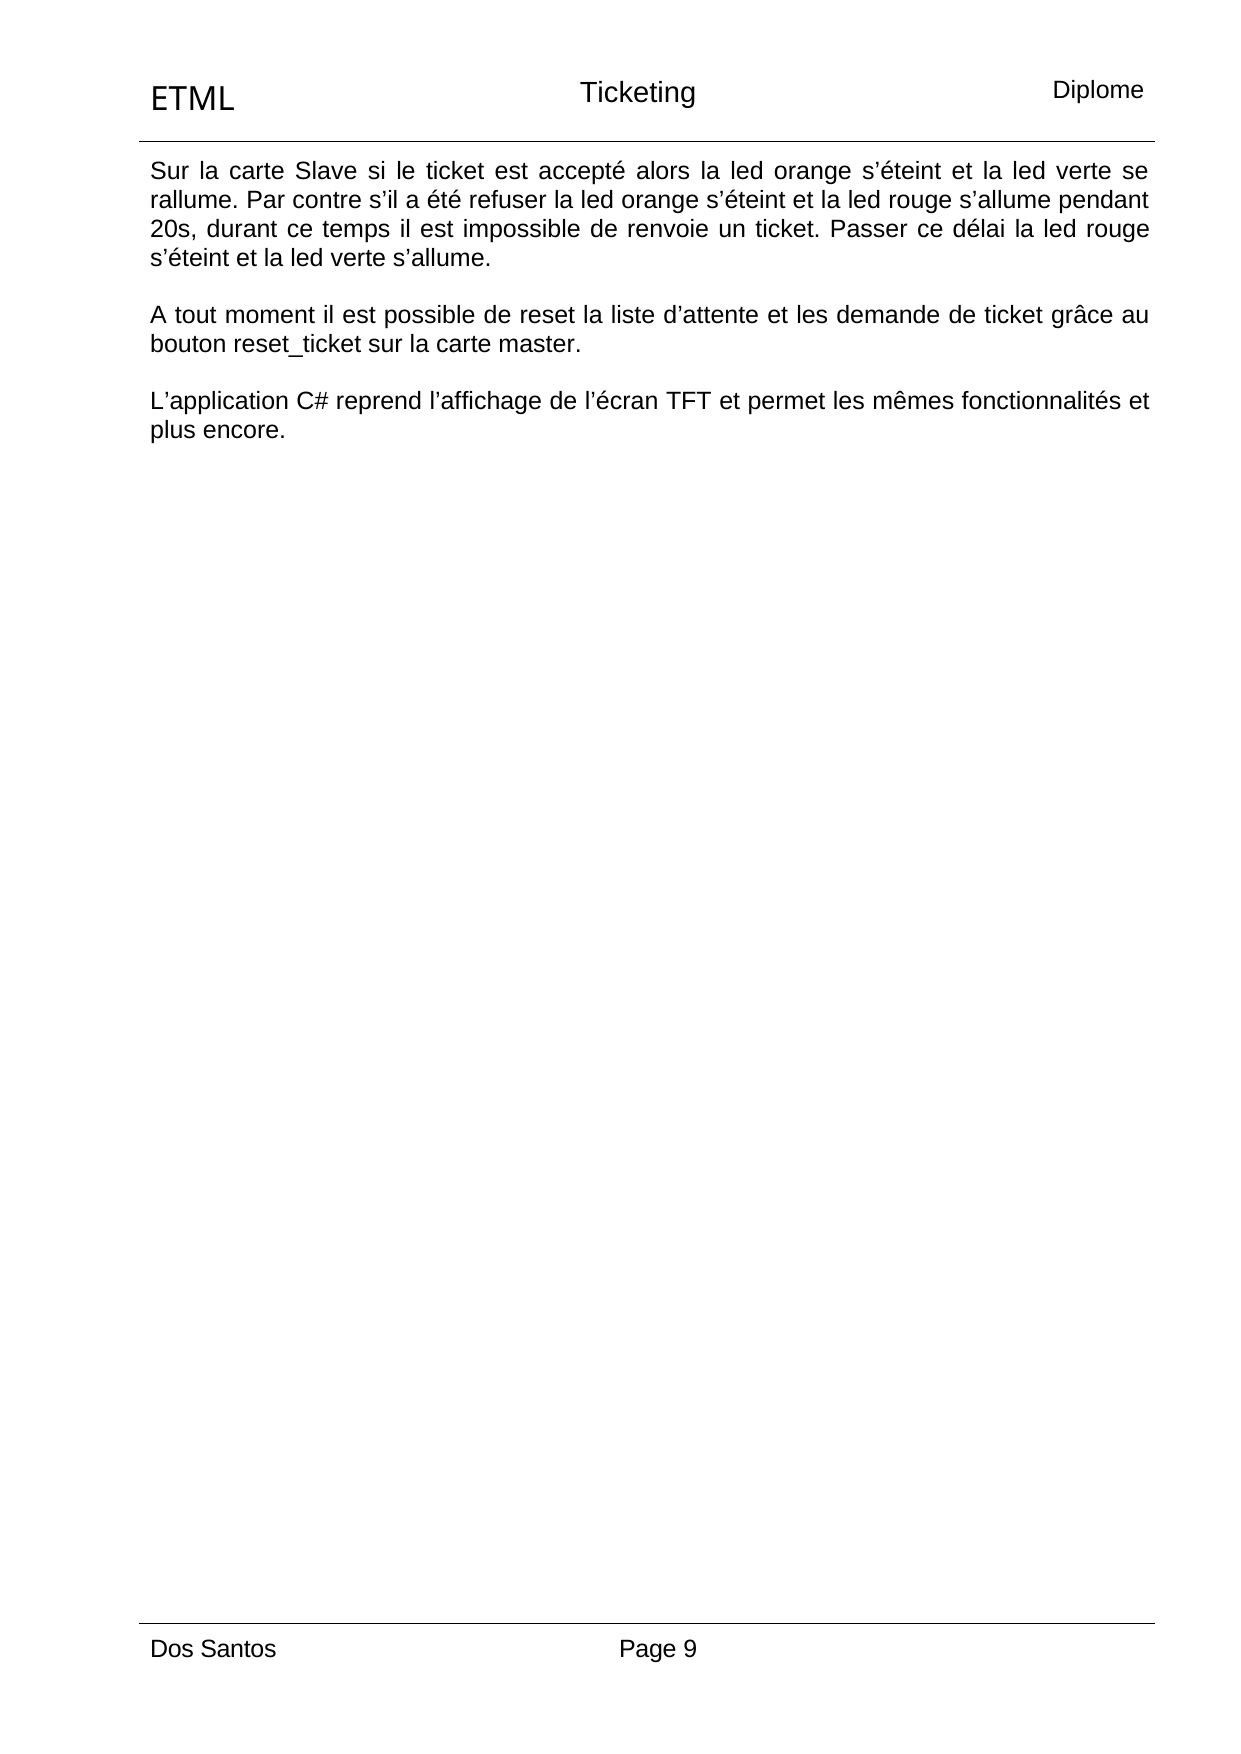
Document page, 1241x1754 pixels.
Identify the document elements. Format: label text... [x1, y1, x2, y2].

text A tout moment il est possible de reset la liste d’attente et les demande de ticket grâce au bouton reset_ticket sur la carte master. [150, 300, 1152, 357]
text L’application C# reprend l’affichage de l’écran TFT et permet les mêmes fonctionnalités et plus encore. [150, 386, 1152, 444]
text Sur la carte Slave si le ticket est accepté alors la led orange s’éteint et la led verte se rallume. Par contre s’il a été refuser la led orange s’éteint et la led rouge s’allume pendant 20s, durant ce temps il est impossible de renvoie un ticket. Passer ce délai la led rouge s’éteint et la led verte s’allume. [150, 156, 1152, 271]
